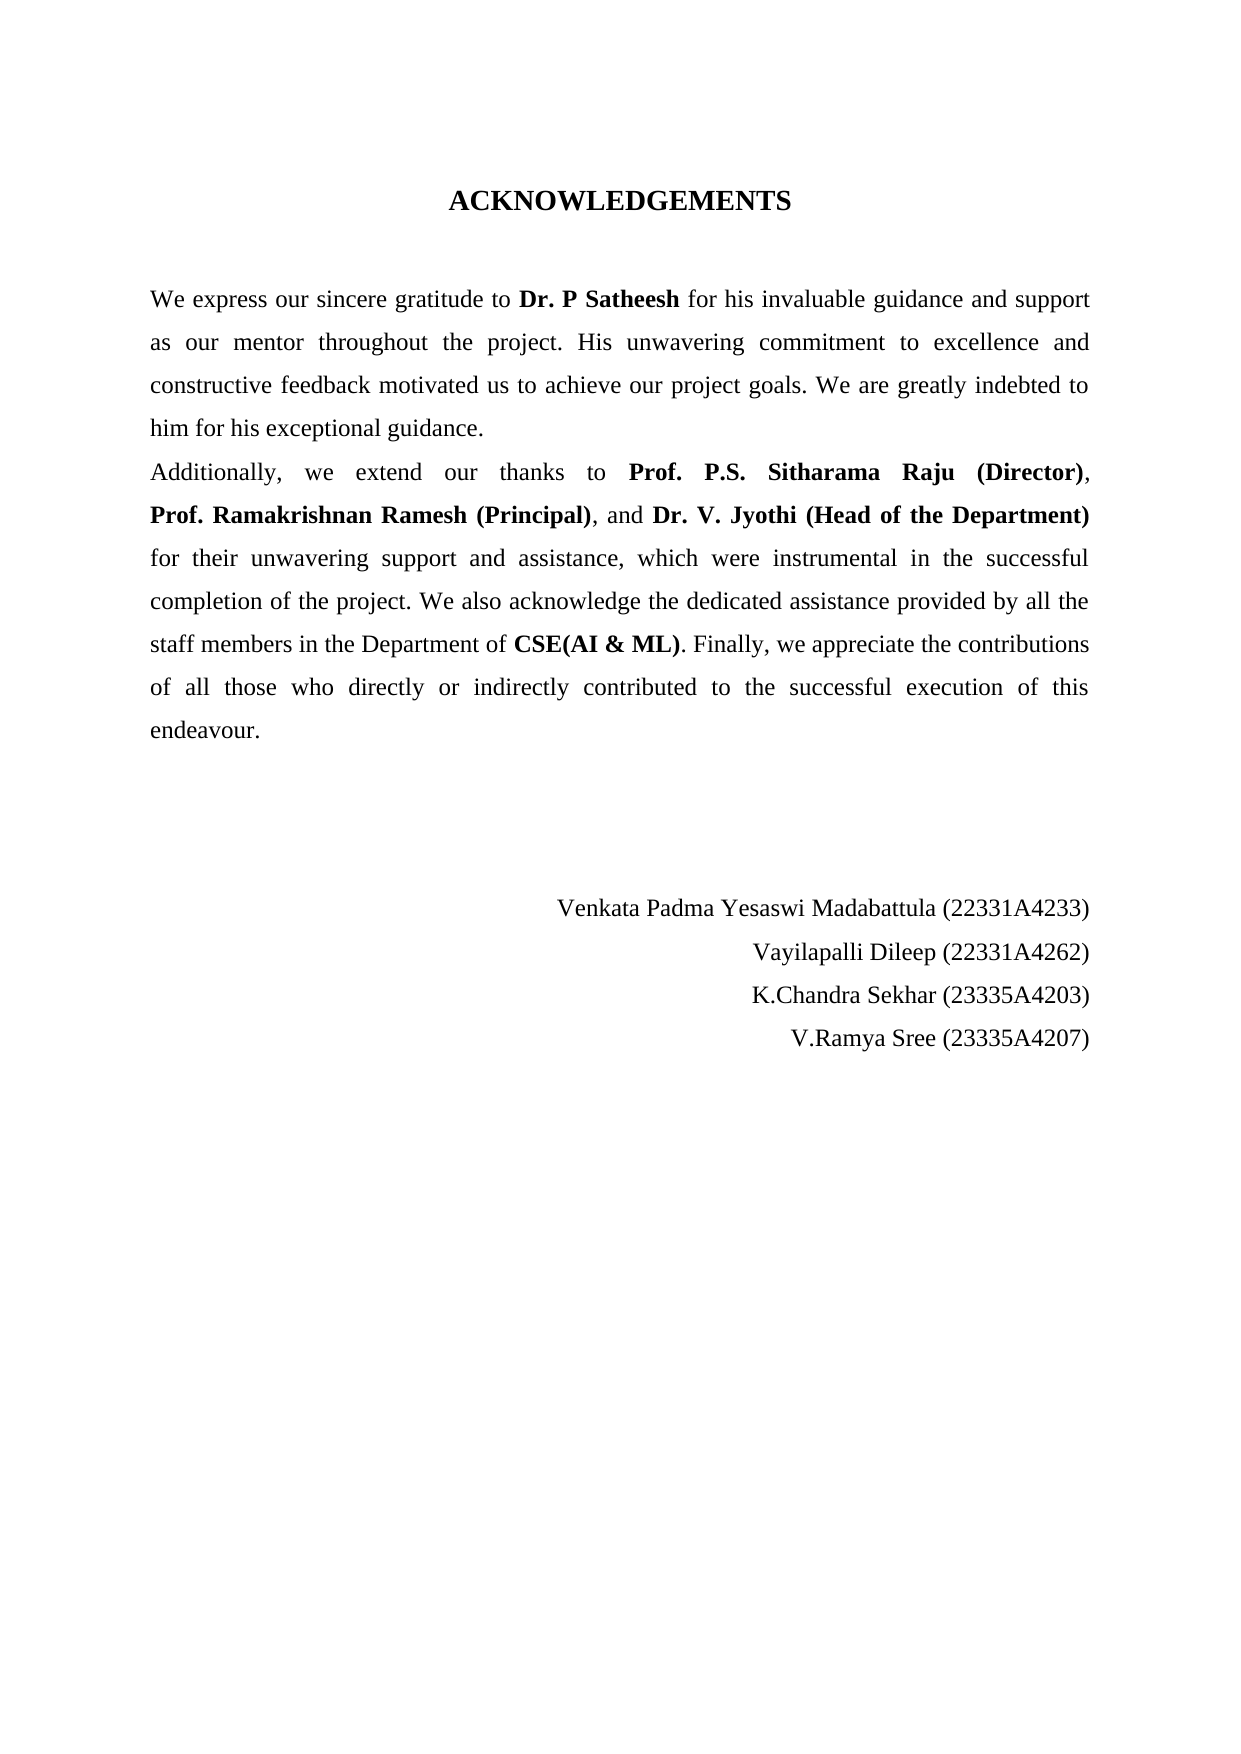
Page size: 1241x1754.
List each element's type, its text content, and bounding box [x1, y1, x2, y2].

text Venkata Padma Yesaswi Madabattula (22331A4233) [150, 893, 1089, 922]
text Additionally, we extend our thanks to Prof. P.S. Sitharama Raju (Director), Prof. Ramakrishnan Ramesh (Principal), and Dr. V. Jyothi (Head of the Department) for their unwavering support and assistance, which were instrumental in the successful completion of the project. We also acknowledge the dedicated assistance provided by all the staff members in the Department of CSE(AI & ML). Finally, we appreciate the contributions of all those who directly or indirectly contributed to the successful execution of this endeavour. [150, 457, 1090, 744]
text K.Chandra Sekhar (23335A4203) [150, 980, 1089, 1008]
text V.Ramya Sree (23335A4207) [150, 1023, 1089, 1052]
text ACKNOWLEDGEMENTS [150, 183, 1090, 217]
text We express our sincere gratitude to Dr. P Satheesh for his invaluable guidance and support as our mentor throughout the project. His unwavering commitment to excellence and constructive feedback motivated us to achieve our project goals. We are greatly indebted to him for his exceptional guidance. [150, 284, 1090, 442]
text Vayilapalli Dileep (22331A4262) [150, 937, 1089, 966]
